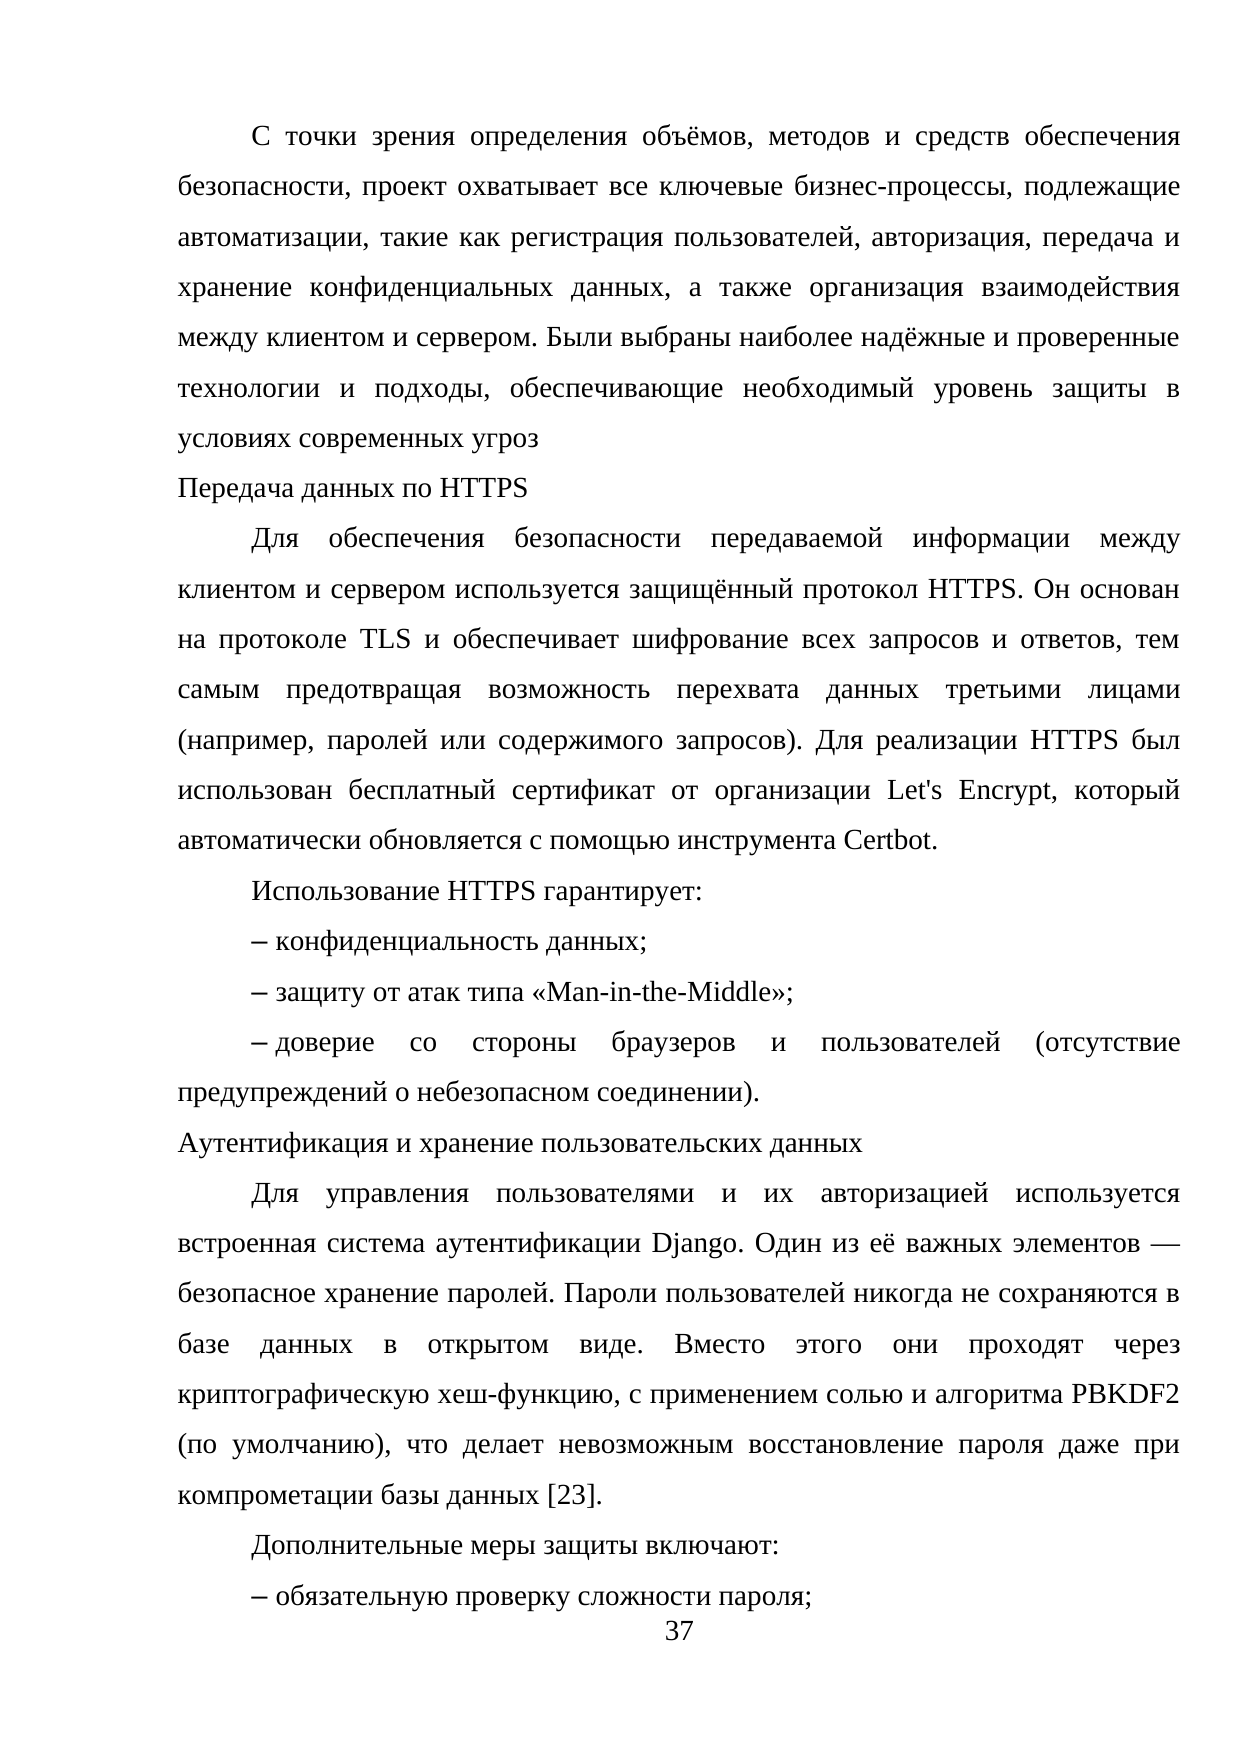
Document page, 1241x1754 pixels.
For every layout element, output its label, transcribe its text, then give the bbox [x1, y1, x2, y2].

text Для обеспечения безопасности передаваемой информации между клиентом и сервером используется защищённый протокол HTTPS. Он основан на протоколе TLS и обеспечивает шифрование всех запросов и ответов, тем самым предотвращая возможность перехвата данных третьими лицами (например, паролей или содержимого запросов). Для реализации HTTPS был использован бесплатный сертификат от организации Let's Encrypt, который автоматически обновляется с помощью инструмента Certbot. [177, 521, 1181, 856]
text Аутентификация и хранение пользовательских данных [177, 1125, 1181, 1158]
list обязательную проверку сложности пароля; [177, 1577, 1181, 1611]
text Для управления пользователями и их авторизацией используется встроенная система аутентификации Django. Один из её важных элементов — безопасное хранение паролей. Пароли пользователей никогда не сохраняются в базе данных в открытом виде. Вместо этого они проходят через криптографическую хеш-функцию, с применением солью и алгоритма PBKDF2 (по умолчанию), что делает невозможным восстановление пароля даже при компрометации базы данных [23]. [177, 1175, 1181, 1510]
list доверие со стороны браузеров и пользователей (отсутствие предупреждений о небезопасном соединении). [177, 1024, 1181, 1108]
list конфиденциальность данных; [177, 923, 1181, 957]
text Передача данных по HTTPS [177, 470, 1181, 504]
text С точки зрения определения объёмов, методов и средств обеспечения безопасности, проект охватывает все ключевые бизнес-процессы, подлежащие автоматизации, такие как регистрация пользователей, авторизация, передача и хранение конфиденциальных данных, а также организация взаимодействия между клиентом и сервером. Были выбраны наиболее надёжные и проверенные технологии и подходы, обеспечивающие необходимый уровень защиты в условиях современных угроз [177, 118, 1181, 453]
list защиту от атак типа «Man-in-the-Middle»; [177, 973, 1181, 1007]
text Дополнительные меры защиты включают: [177, 1527, 1181, 1561]
text Использование HTTPS гарантирует: [177, 873, 1181, 906]
